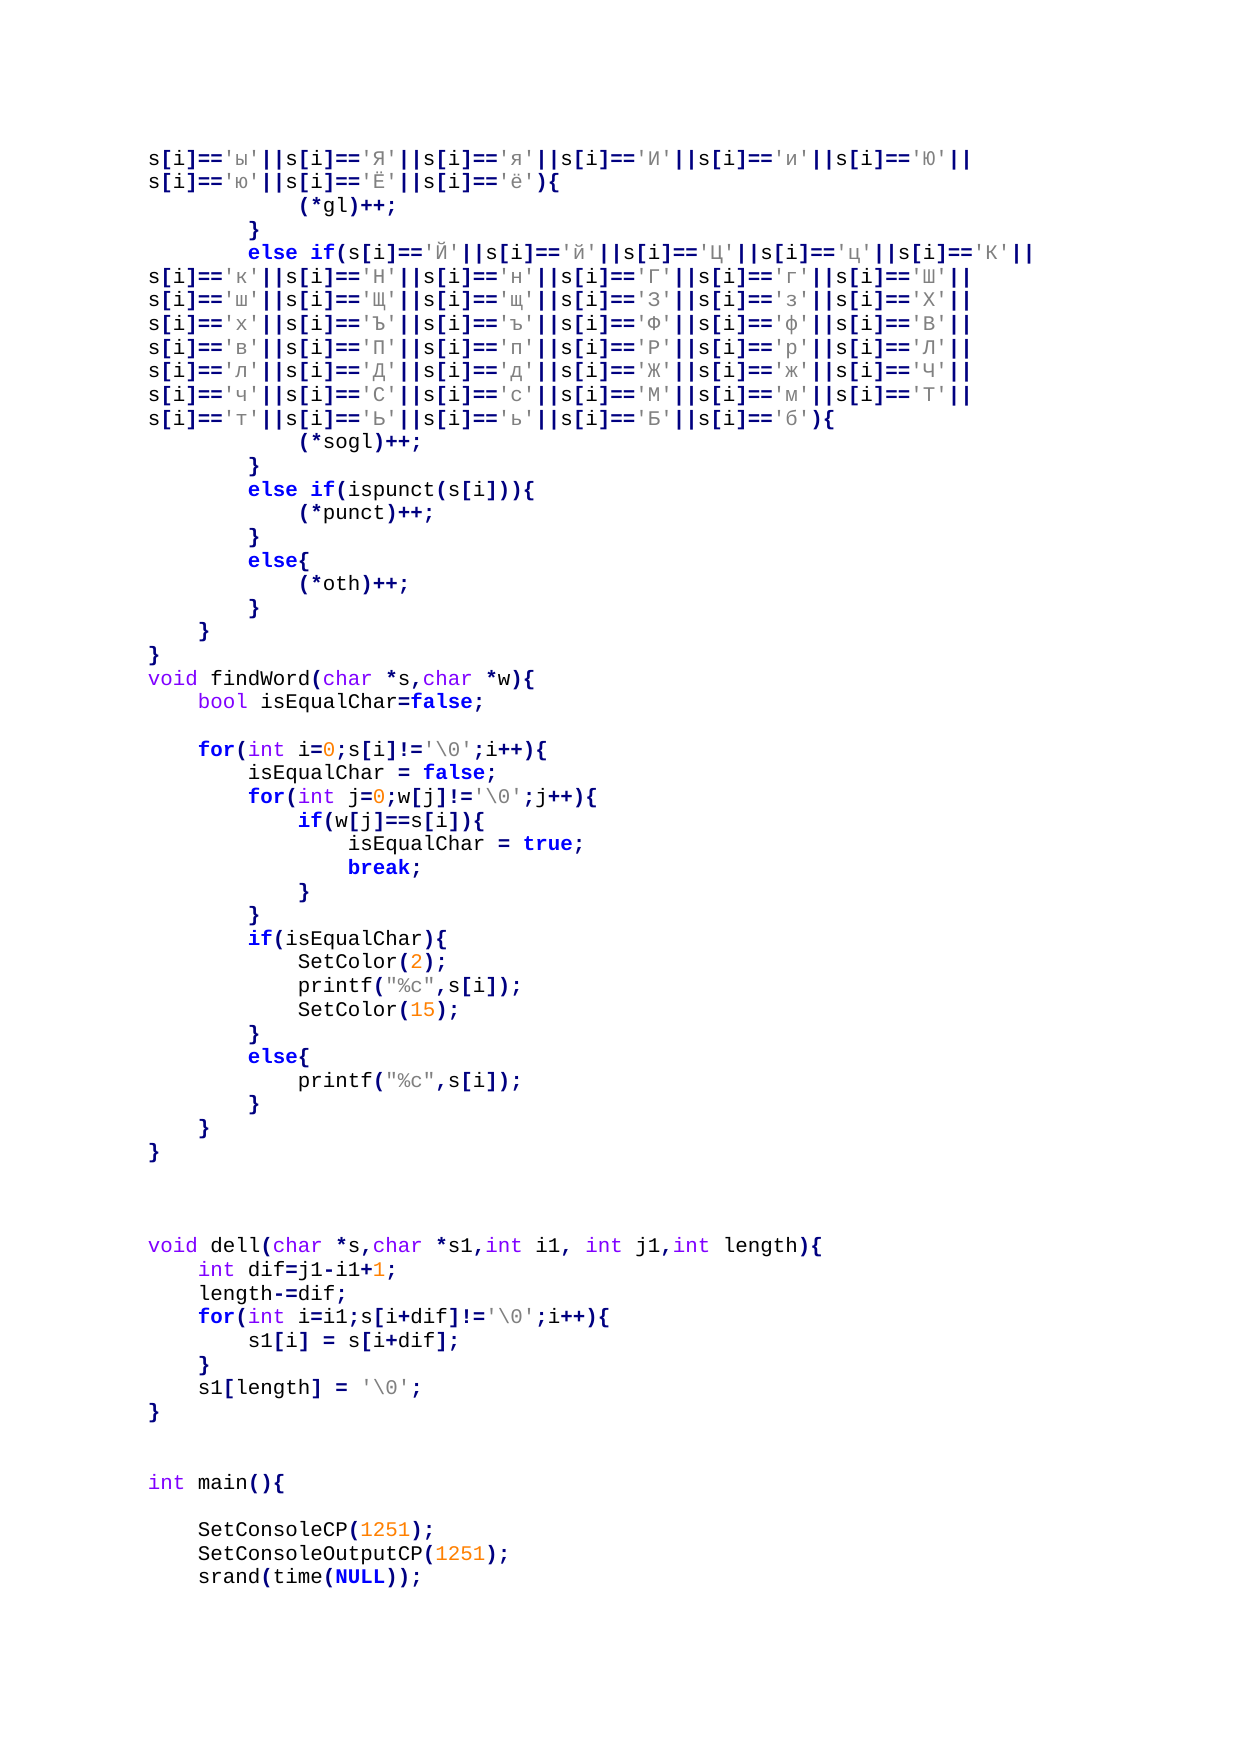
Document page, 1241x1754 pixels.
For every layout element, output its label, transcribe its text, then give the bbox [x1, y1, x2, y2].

text length-=dif; [148, 1283, 1093, 1306]
text } [148, 621, 1093, 644]
text } [148, 455, 1093, 479]
text } [148, 1401, 1093, 1424]
text } [148, 218, 1093, 242]
text for(int i=i1;s[i+dif]!='\0';i++){ [148, 1306, 1093, 1330]
text if(w[j]==s[i]){ [148, 810, 1093, 833]
text isEqualChar = true; [148, 833, 1093, 857]
text else if(ispunct(s[i])){ [148, 479, 1093, 502]
text } [148, 526, 1093, 549]
text (*punct)++; [148, 502, 1093, 526]
text (*sogl)++; [148, 431, 1093, 455]
text } [148, 1093, 1093, 1117]
text printf("%c",s[i]); [148, 975, 1093, 999]
text for(int i=0;s[i]!='\0';i++){ [148, 739, 1093, 762]
text (*oth)++; [148, 573, 1093, 597]
text int main(){ [148, 1472, 1093, 1495]
text } [148, 1022, 1093, 1046]
text s1[i] = s[i+dif]; [148, 1330, 1093, 1353]
text } [148, 904, 1093, 928]
text void dell(char *s,char *s1,int i1, int j1,int length){ [148, 1235, 1093, 1259]
text s1[length] = '\0'; [148, 1377, 1093, 1401]
text if(isEqualChar){ [148, 928, 1093, 952]
text else{ [148, 1046, 1093, 1070]
text } [148, 1141, 1093, 1164]
text SetConsoleCP(1251); [148, 1519, 1093, 1543]
text bool isEqualChar=false; [148, 691, 1093, 715]
text else if(s[i]=='Й'||s[i]=='й'||s[i]=='Ц'||s[i]=='ц'||s[i]=='К'||s[i]=='к'||s[i]=='Н'||s[i]=='н'||s[i]=='Г'||s[i]=='г'||s[i]=='Ш'||s[i]=='ш'||s[i]=='Щ'||s[i]=='щ'||s[i]=='З'||s[i]=='з'||s[i]=='Х'||s[i]=='х'||s[i]=='Ъ'||s[i]=='ъ'||s[i]=='Ф'||s[i]=='ф'||s[i]=='В'||s[i]=='в'||s[i]=='П'||s[i]=='п'||s[i]=='Р'||s[i]=='р'||s[i]=='Л'||s[i]=='л'||s[i]=='Д'||s[i]=='д'||s[i]=='Ж'||s[i]=='ж'||s[i]=='Ч'||s[i]=='ч'||s[i]=='С'||s[i]=='с'||s[i]=='М'||s[i]=='м'||s[i]=='Т'||s[i]=='т'||s[i]=='Ь'||s[i]=='ь'||s[i]=='Б'||s[i]=='б'){ [148, 242, 1093, 431]
text SetColor(15); [148, 999, 1093, 1022]
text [148, 148, 1093, 195]
text } [148, 644, 1093, 668]
text srand(time(NULL)); [148, 1566, 1093, 1590]
text int dif=j1-i1+1; [148, 1259, 1093, 1283]
text for(int j=0;w[j]!='\0';j++){ [148, 786, 1093, 810]
text } [148, 597, 1093, 621]
text SetConsoleOutputCP(1251); [148, 1543, 1093, 1566]
text break; [148, 857, 1093, 881]
text isEqualChar = false; [148, 762, 1093, 786]
text } [148, 1117, 1093, 1141]
text (*gl)++; [148, 195, 1093, 218]
text } [148, 1353, 1093, 1377]
text else{ [148, 549, 1093, 573]
text } [148, 881, 1093, 904]
text printf("%c",s[i]); [148, 1070, 1093, 1093]
text void findWord(char *s,char *w){ [148, 668, 1093, 691]
text SetColor(2); [148, 952, 1093, 975]
